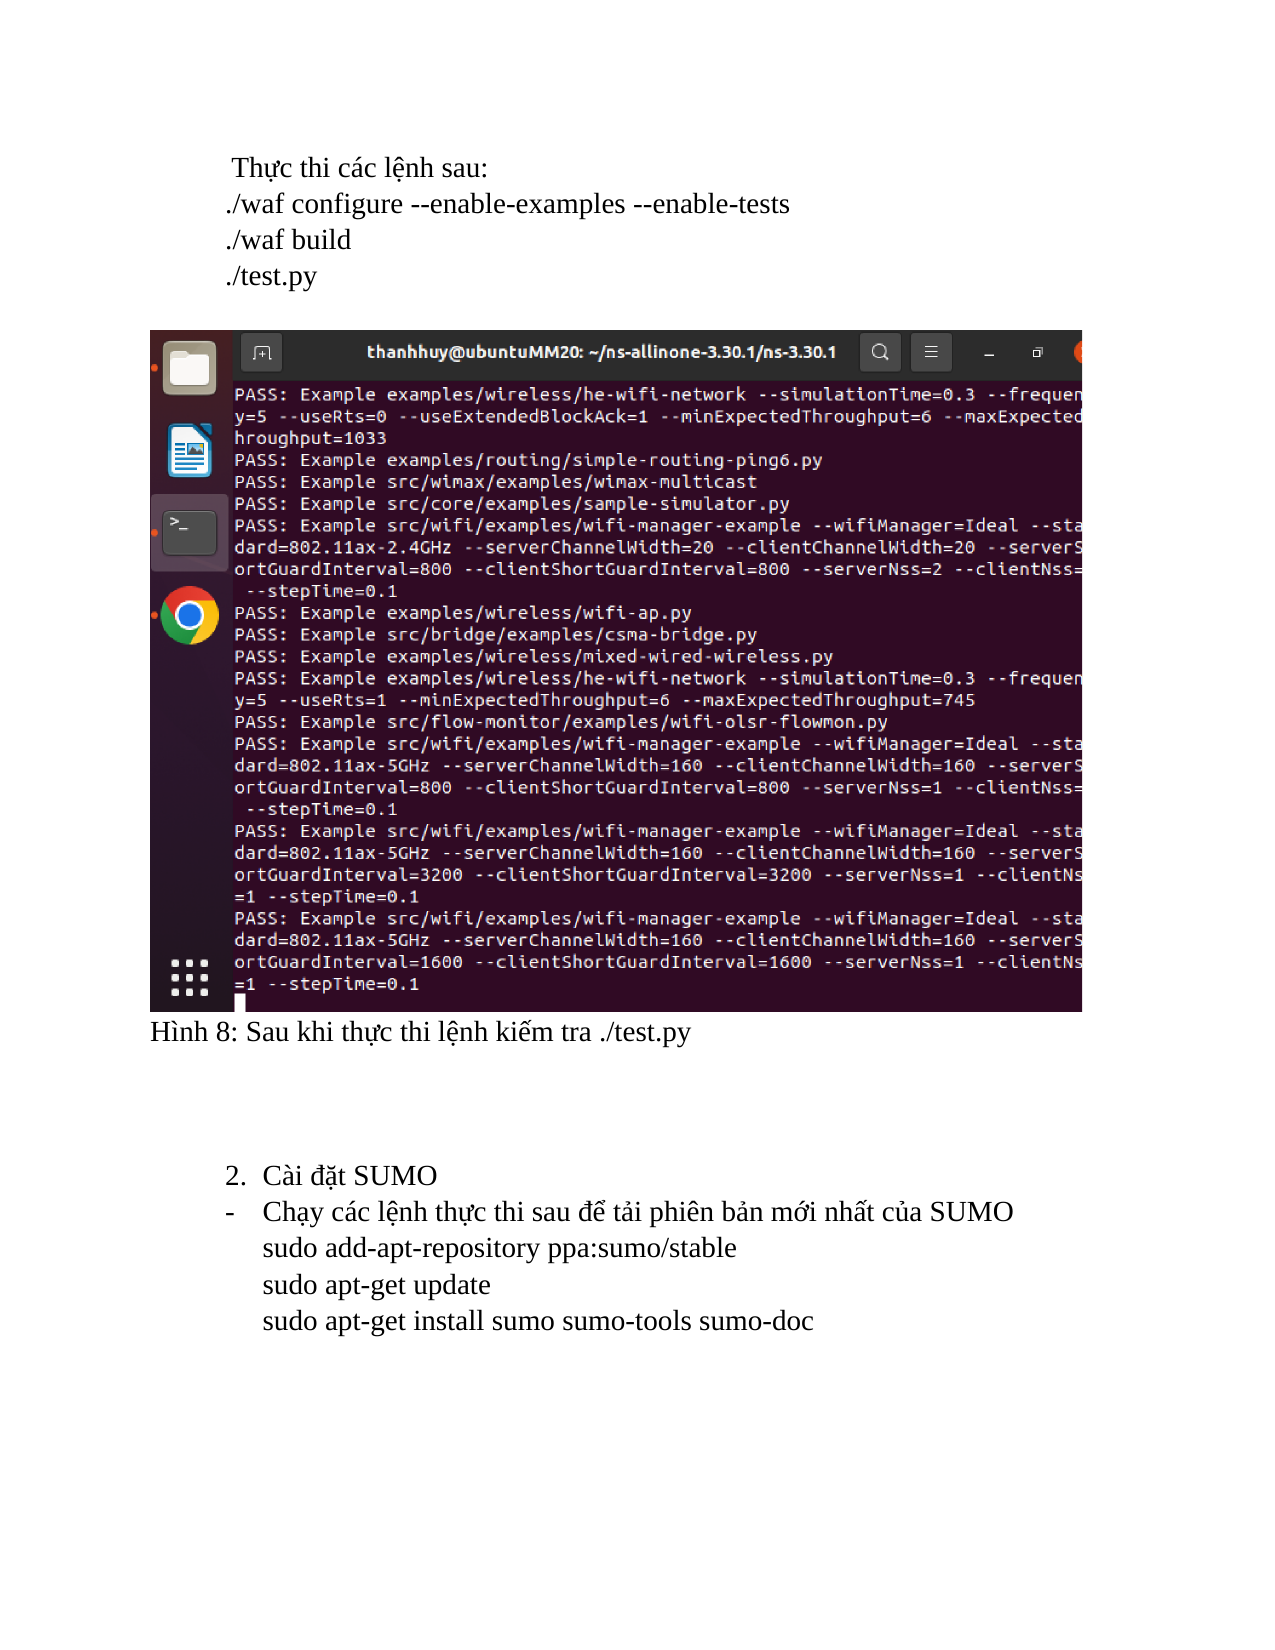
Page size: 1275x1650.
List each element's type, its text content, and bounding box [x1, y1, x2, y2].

list Cài đặt SUMO [225, 1158, 1125, 1192]
text Hình 8: Sau khi thực thi lệnh kiếm tra ./test.py [150, 1014, 1125, 1047]
list sudo add-apt-repository ppa:sumo/stable [262, 1231, 1125, 1264]
picture [150, 330, 1083, 1012]
list sudo apt-get install sumo sumo-tools sumo-doc [262, 1303, 1125, 1336]
text ./test.py [150, 258, 1125, 292]
list Chạy các lệnh thực thi sau để tải phiên bản mới nhất của SUMO [225, 1194, 1125, 1228]
text Thực thi các lệnh sau: ./waf configure --enable-examples --enable-tests ./waf build [225, 150, 1125, 256]
list sudo apt-get update [262, 1267, 1125, 1300]
